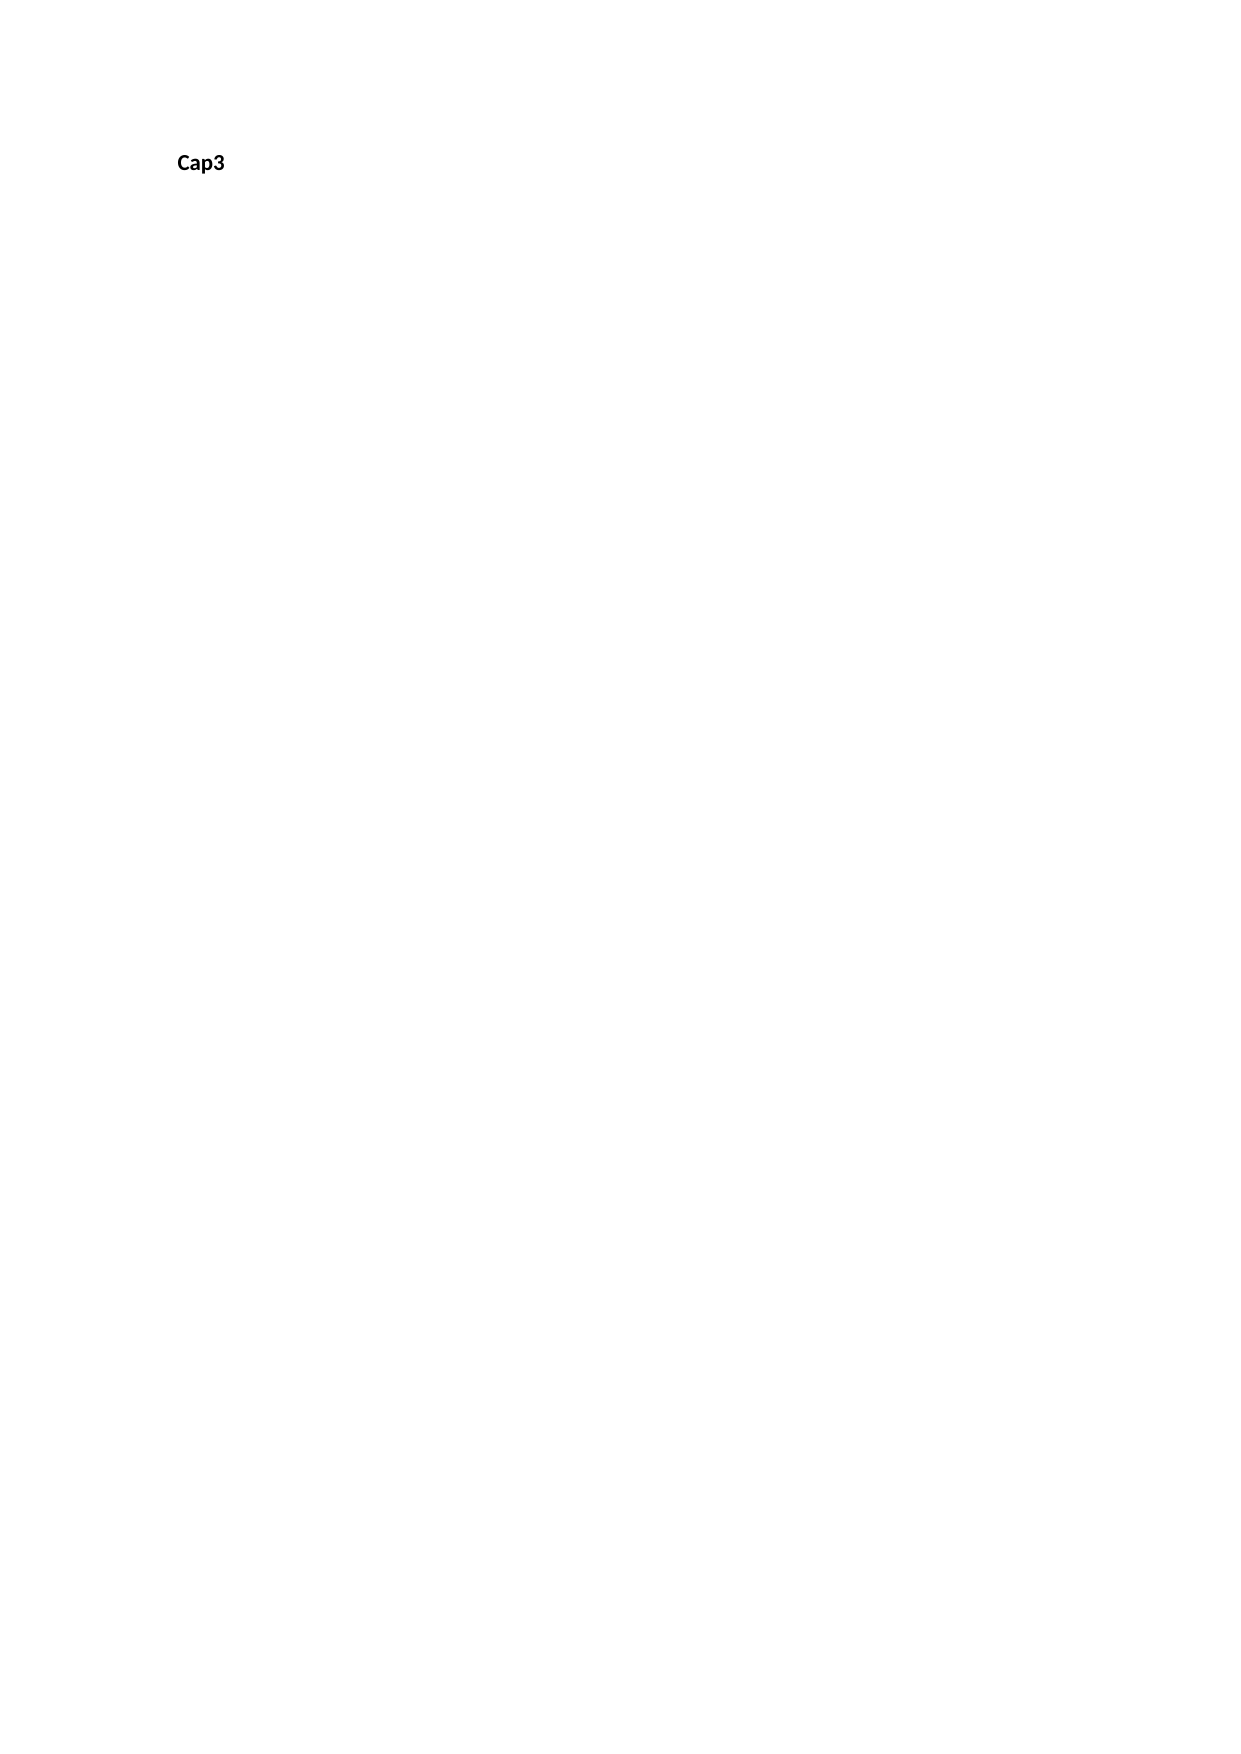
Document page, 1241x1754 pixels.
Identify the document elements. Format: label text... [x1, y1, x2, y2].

text Cap3 [177, 148, 1063, 176]
